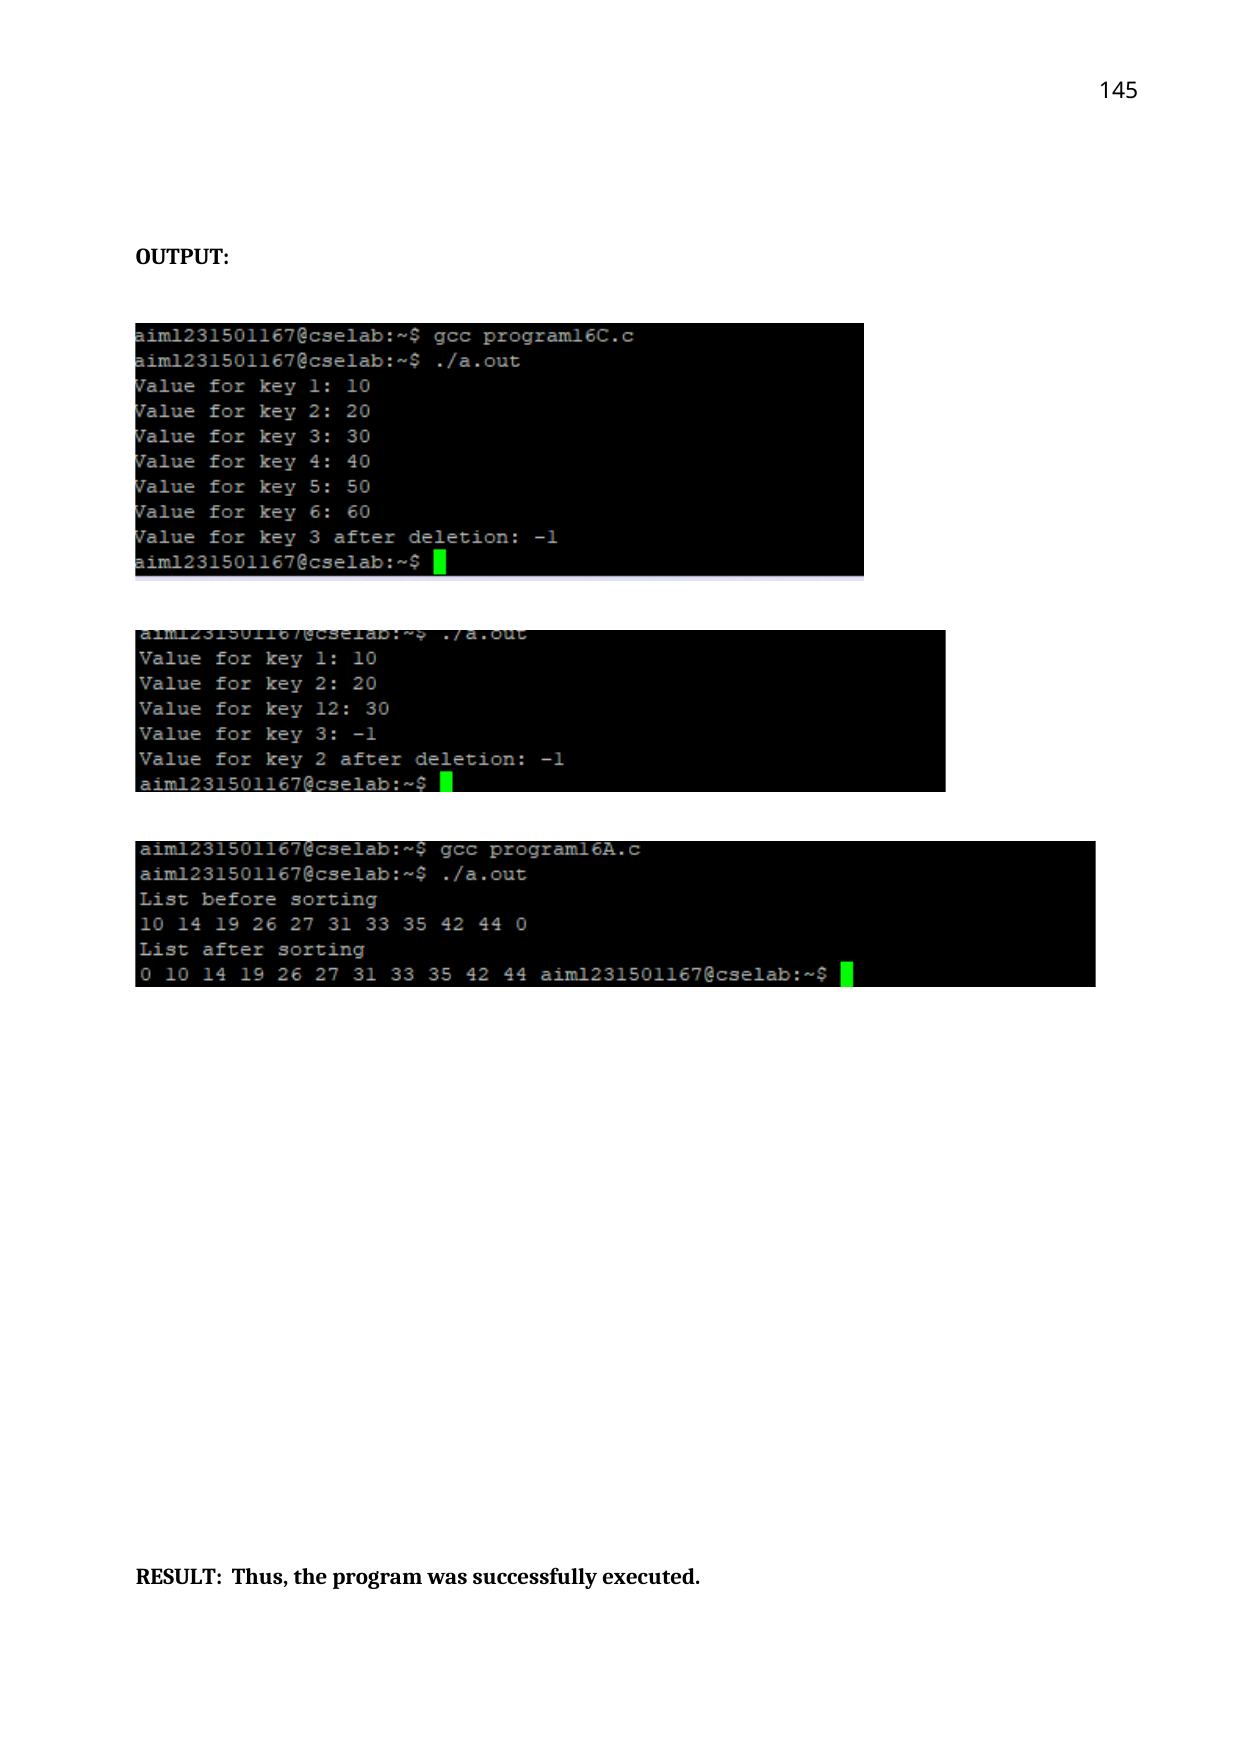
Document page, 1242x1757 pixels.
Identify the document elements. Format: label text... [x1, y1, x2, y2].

picture [135, 630, 946, 792]
picture [135, 841, 1096, 987]
text OUTPUT: [136, 244, 1162, 271]
text RESULT: Thus, the program was successfully executed. [136, 1564, 1162, 1591]
picture [135, 323, 864, 581]
